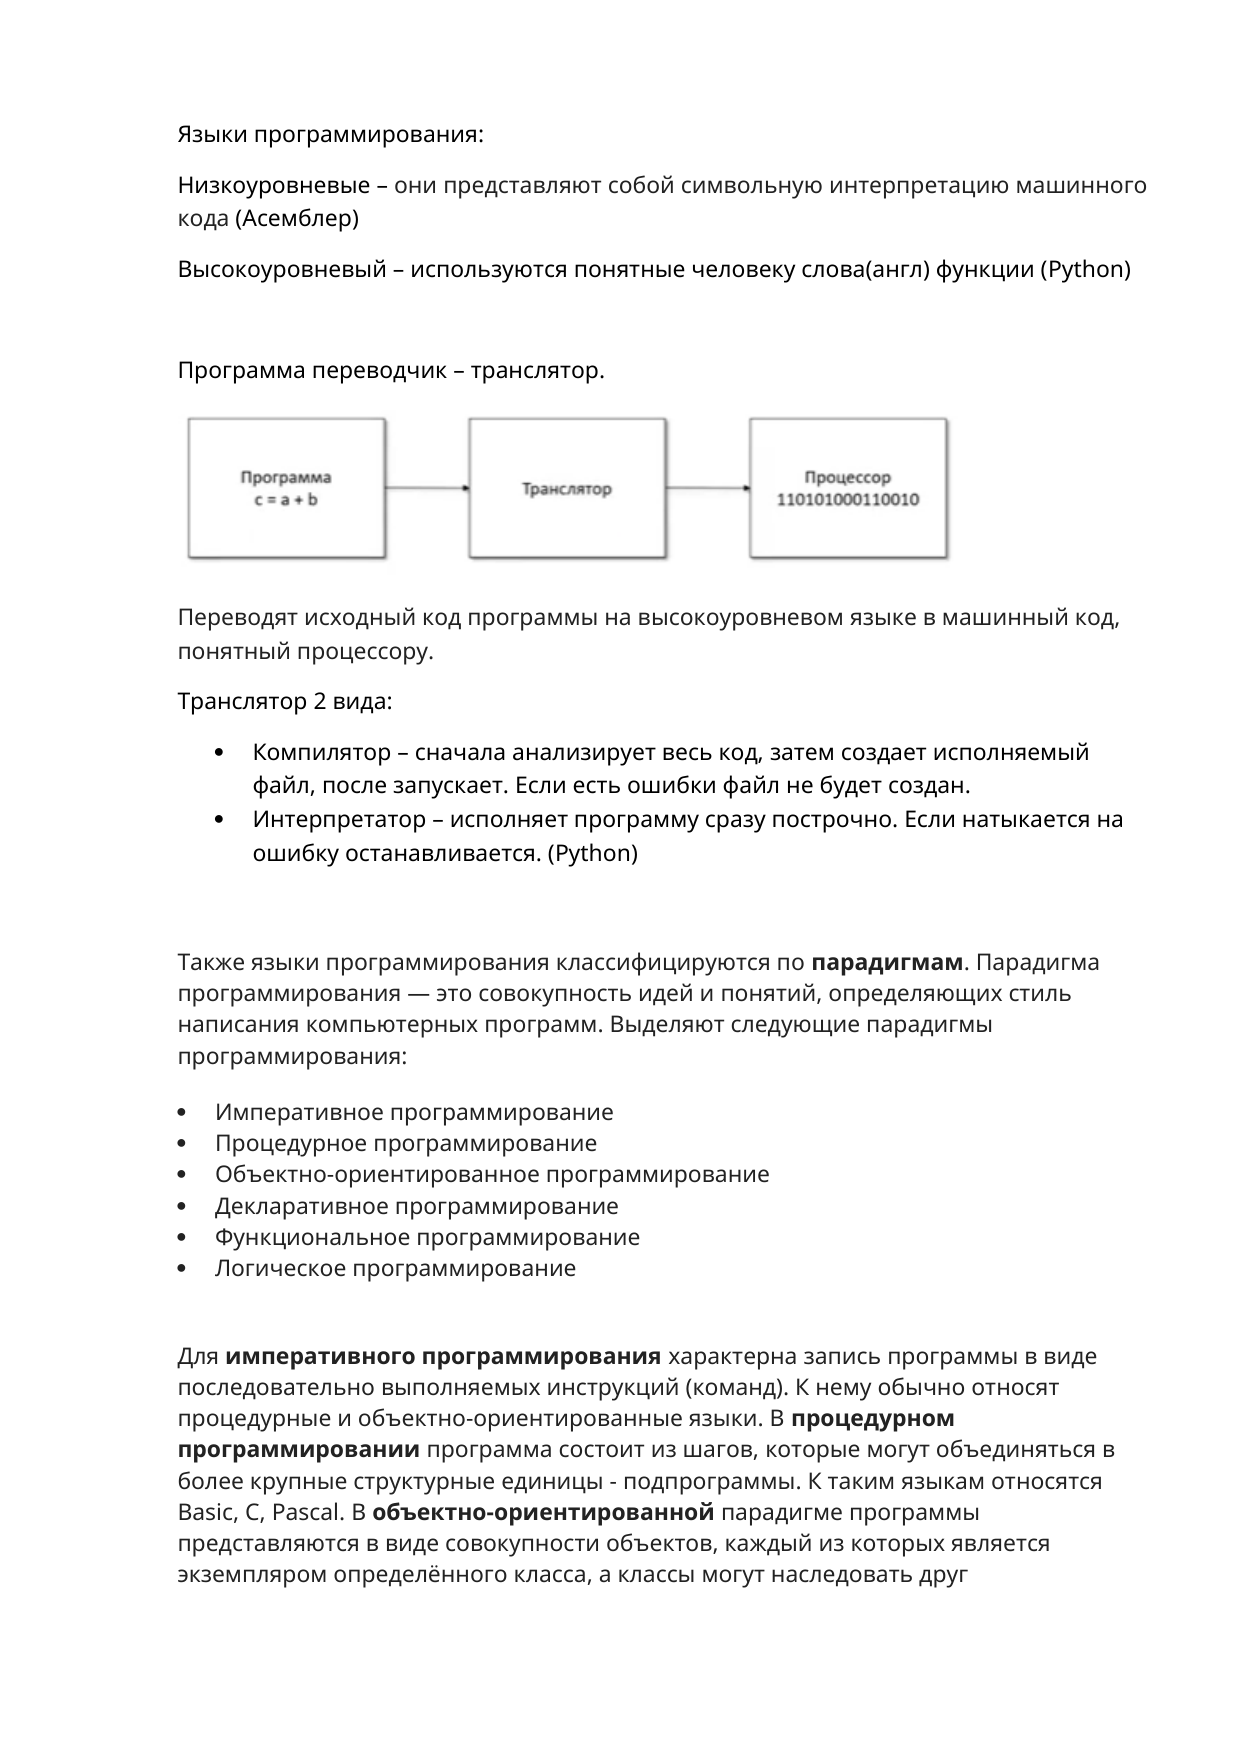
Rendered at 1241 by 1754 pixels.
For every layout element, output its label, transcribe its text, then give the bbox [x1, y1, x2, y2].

list Интерпретатор – исполняет программу сразу построчно. Если натыкается на ошибку останавливается. (Python) [215, 803, 1152, 868]
text Высокоуровневый – используются понятные человеку слова(англ) функции (Python) [177, 253, 1152, 284]
text Переводят исходный код программы на высокоуровневом языке в машинный код, понятный процессору. [177, 601, 1152, 666]
list Процедурное программирование [177, 1127, 1152, 1158]
list Компилятор – сначала анализирует весь код, затем создает исполняемый файл, после запускает. Если есть ошибки файл не будет создан. [215, 736, 1152, 801]
list Императивное программирование [177, 1096, 1152, 1127]
list Логическое программирование [177, 1252, 1152, 1283]
text Также языки программирования классифицируются по парадигмам. Парадигма программирования — это совокупность идей и понятий, определяющих стиль написания компьютерных программ. Выделяют следующие парадигмы программирования: [177, 946, 1152, 1071]
list Декларативное программирование [177, 1190, 1152, 1221]
list Функциональное программирование [177, 1221, 1152, 1252]
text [177, 1340, 1152, 1590]
text Языки программирования: [177, 118, 1152, 149]
picture [177, 403, 968, 582]
list Объектно-ориентированное программирование [177, 1158, 1152, 1190]
text Низкоуровневые – они представляют собой символьную интерпретацию машинного кода (Асемблер) [177, 168, 1152, 233]
text Программа переводчик – транслятор. [177, 353, 1152, 385]
text Транслятор 2 вида: [177, 685, 1152, 716]
